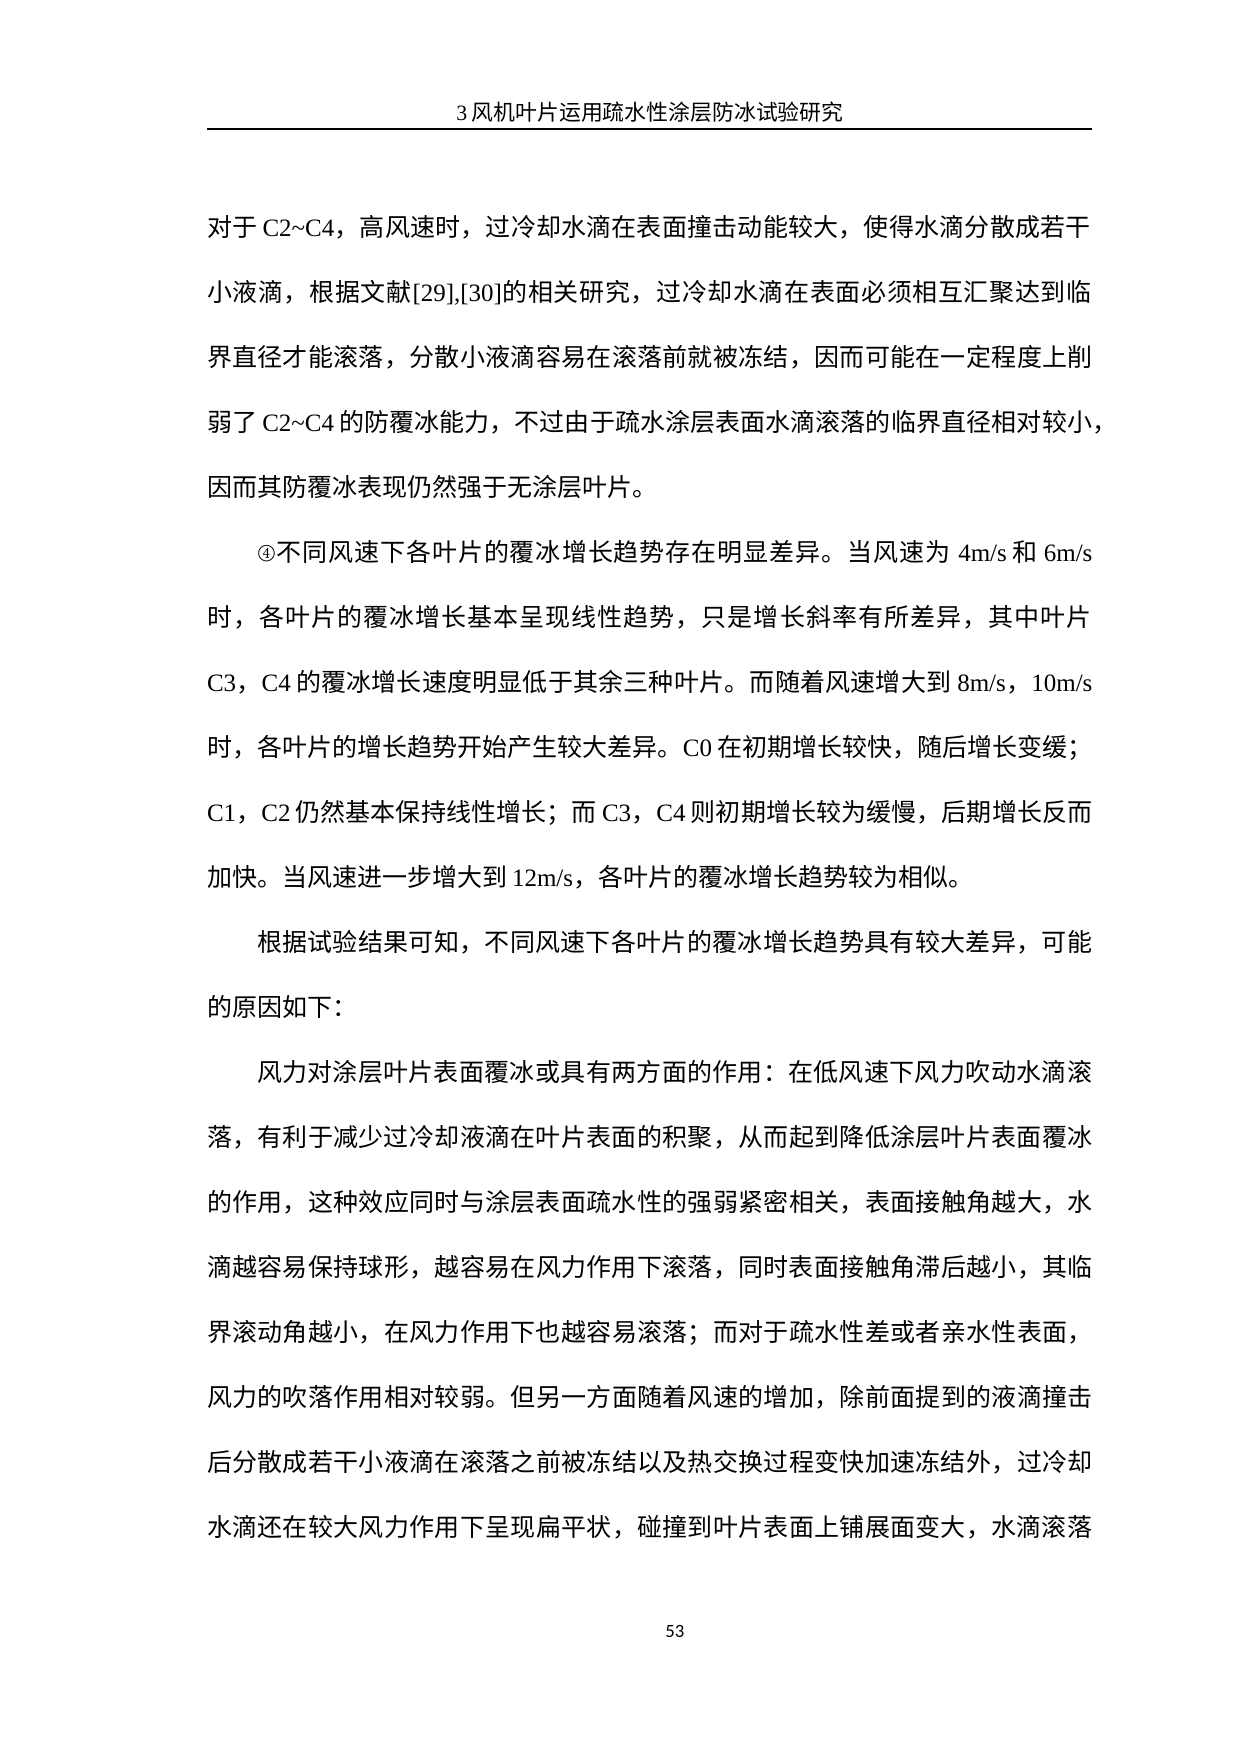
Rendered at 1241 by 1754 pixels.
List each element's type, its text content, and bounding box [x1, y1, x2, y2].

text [207, 1038, 1092, 1558]
text 根据试验结果可知，不同风速下各叶片的覆冰增长趋势具有较大差异，可能的原因如下： [207, 908, 1092, 1038]
text ④不同风速下各叶片的覆冰增长趋势存在明显差异。当风速为4m/s和6m/s时，各叶片的覆冰增长基本呈现线性趋势，只是增长斜率有所差异，其中叶片C3，C4的覆冰增长速度明显低于其余三种叶片。而随着风速增大到8m/s，10m/s时，各叶片的增长趋势开始产生较大差异。C0在初期增长较快，随后增长变缓；C1，C2仍然基本保持线性增长；而C3，C4则初期增长较为缓慢，后期增长反而加快。当风速进一步增大到12m/s，各叶片的覆冰增长趋势较为相似。 [207, 518, 1092, 908]
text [207, 193, 1092, 518]
